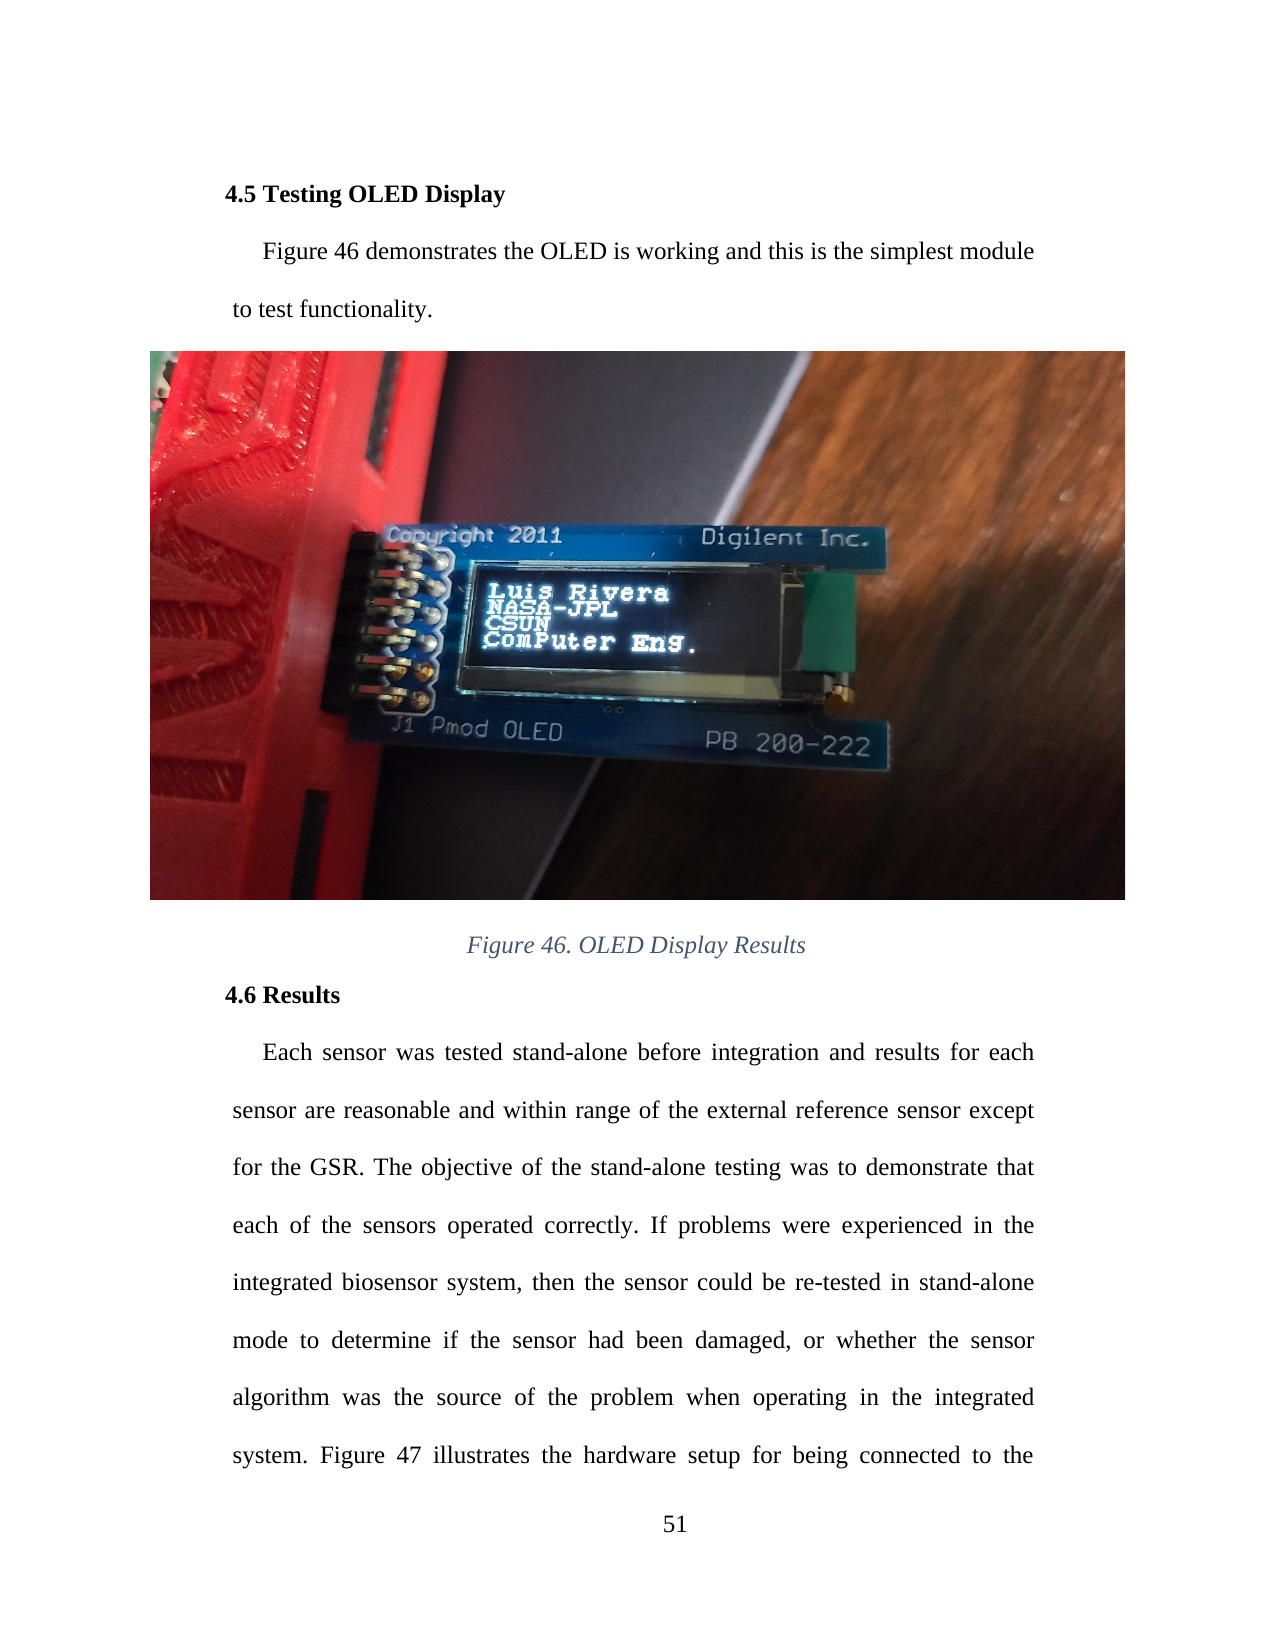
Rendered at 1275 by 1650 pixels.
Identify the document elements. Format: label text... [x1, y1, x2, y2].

text Figure 46. OLED Display Results [150, 930, 1125, 959]
picture [150, 351, 1125, 900]
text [232, 1037, 1035, 1468]
text Figure 46 demonstrates the OLED is working and this is the simplest module to test functionality. [232, 236, 1035, 322]
subtitle Results [225, 980, 1125, 1008]
subtitle Testing OLED Display [225, 179, 1125, 207]
